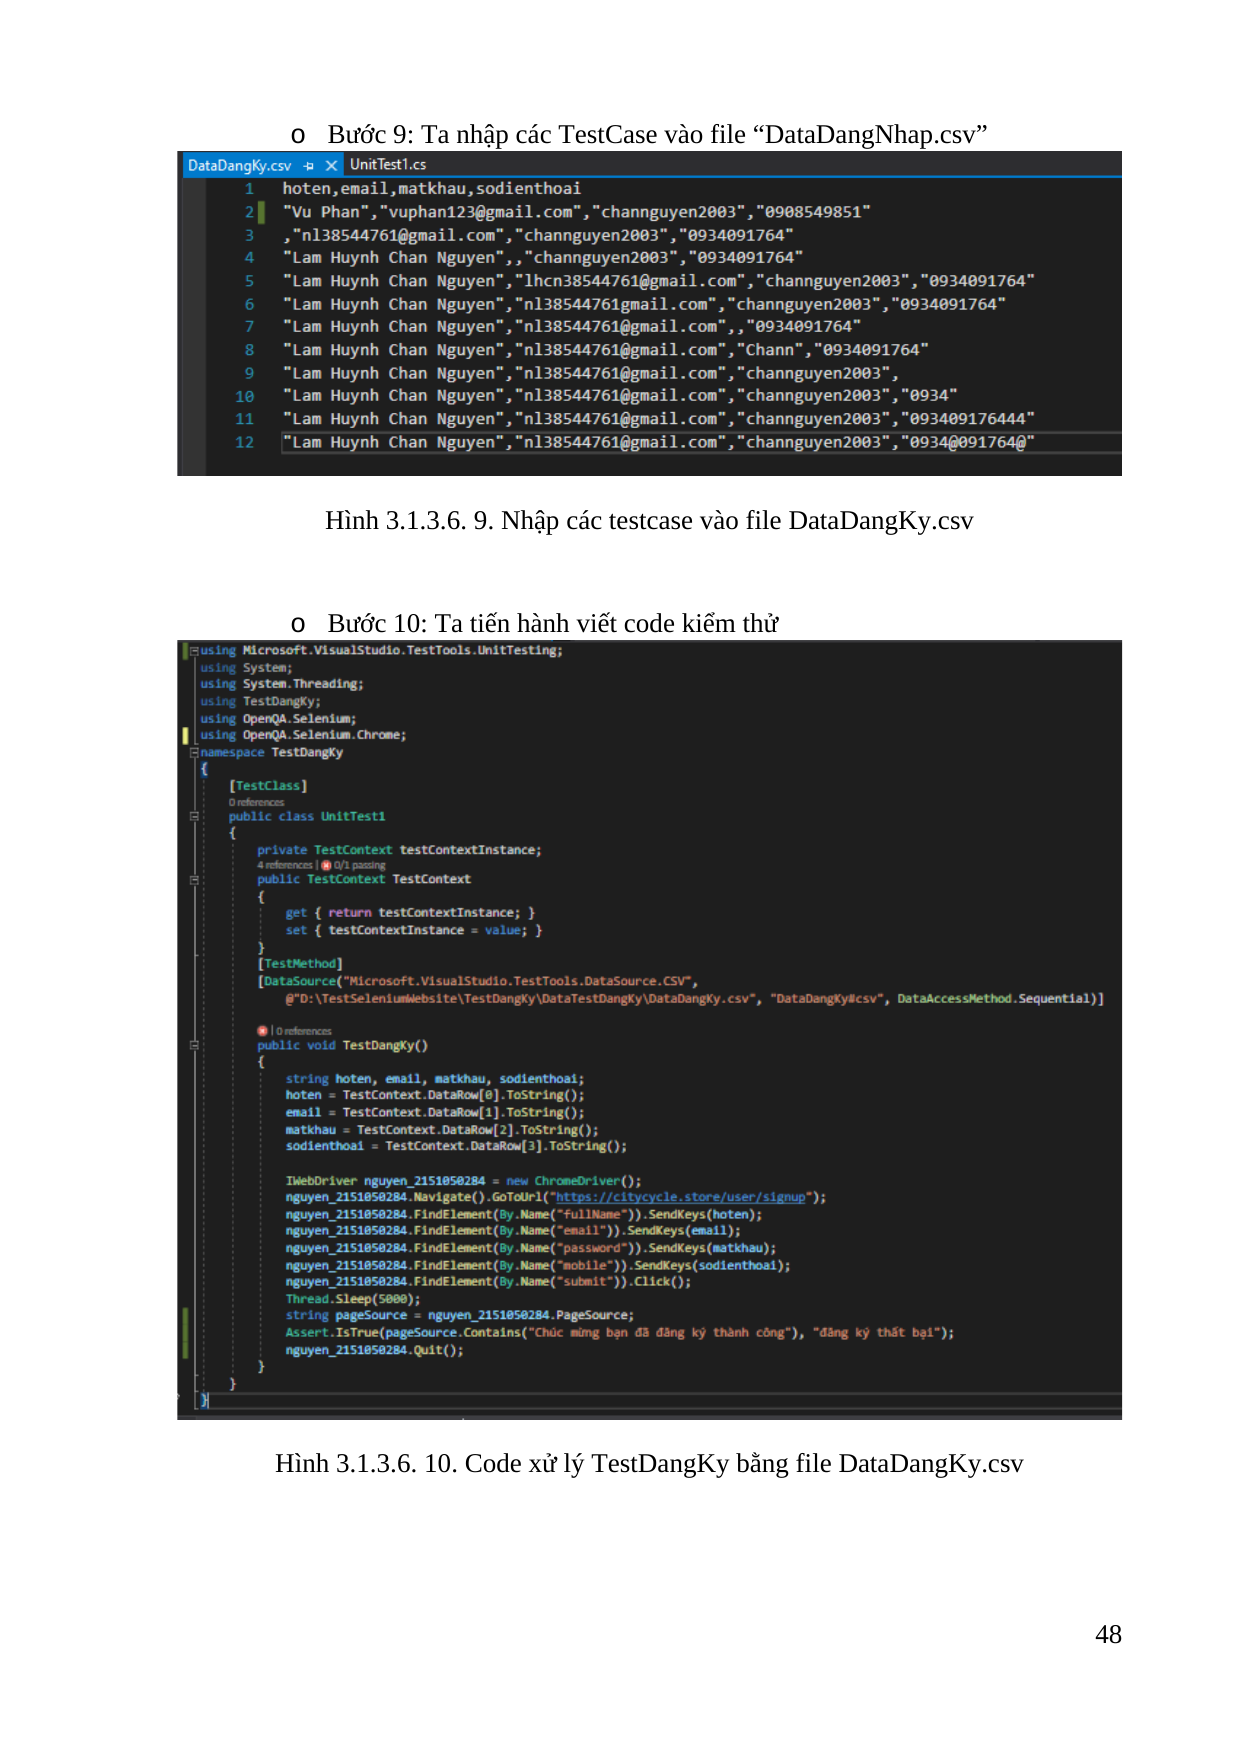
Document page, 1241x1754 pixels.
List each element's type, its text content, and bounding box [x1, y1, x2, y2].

list Bước 10: Ta tiến hành viết code kiểm thử [290, 607, 1122, 640]
picture [177, 151, 1122, 476]
picture [177, 640, 1123, 1420]
text Hình 3.1.3.6. 10. Code xử lý TestDangKy bằng file DataDangKy.csv [177, 1447, 1122, 1478]
list Bước 9: Ta nhập các TestCase vào file “DataDangNhap.csv” [290, 118, 1122, 151]
text Hình 3.1.3.6. 9. Nhập các testcase vào file DataDangKy.csv [177, 504, 1122, 535]
